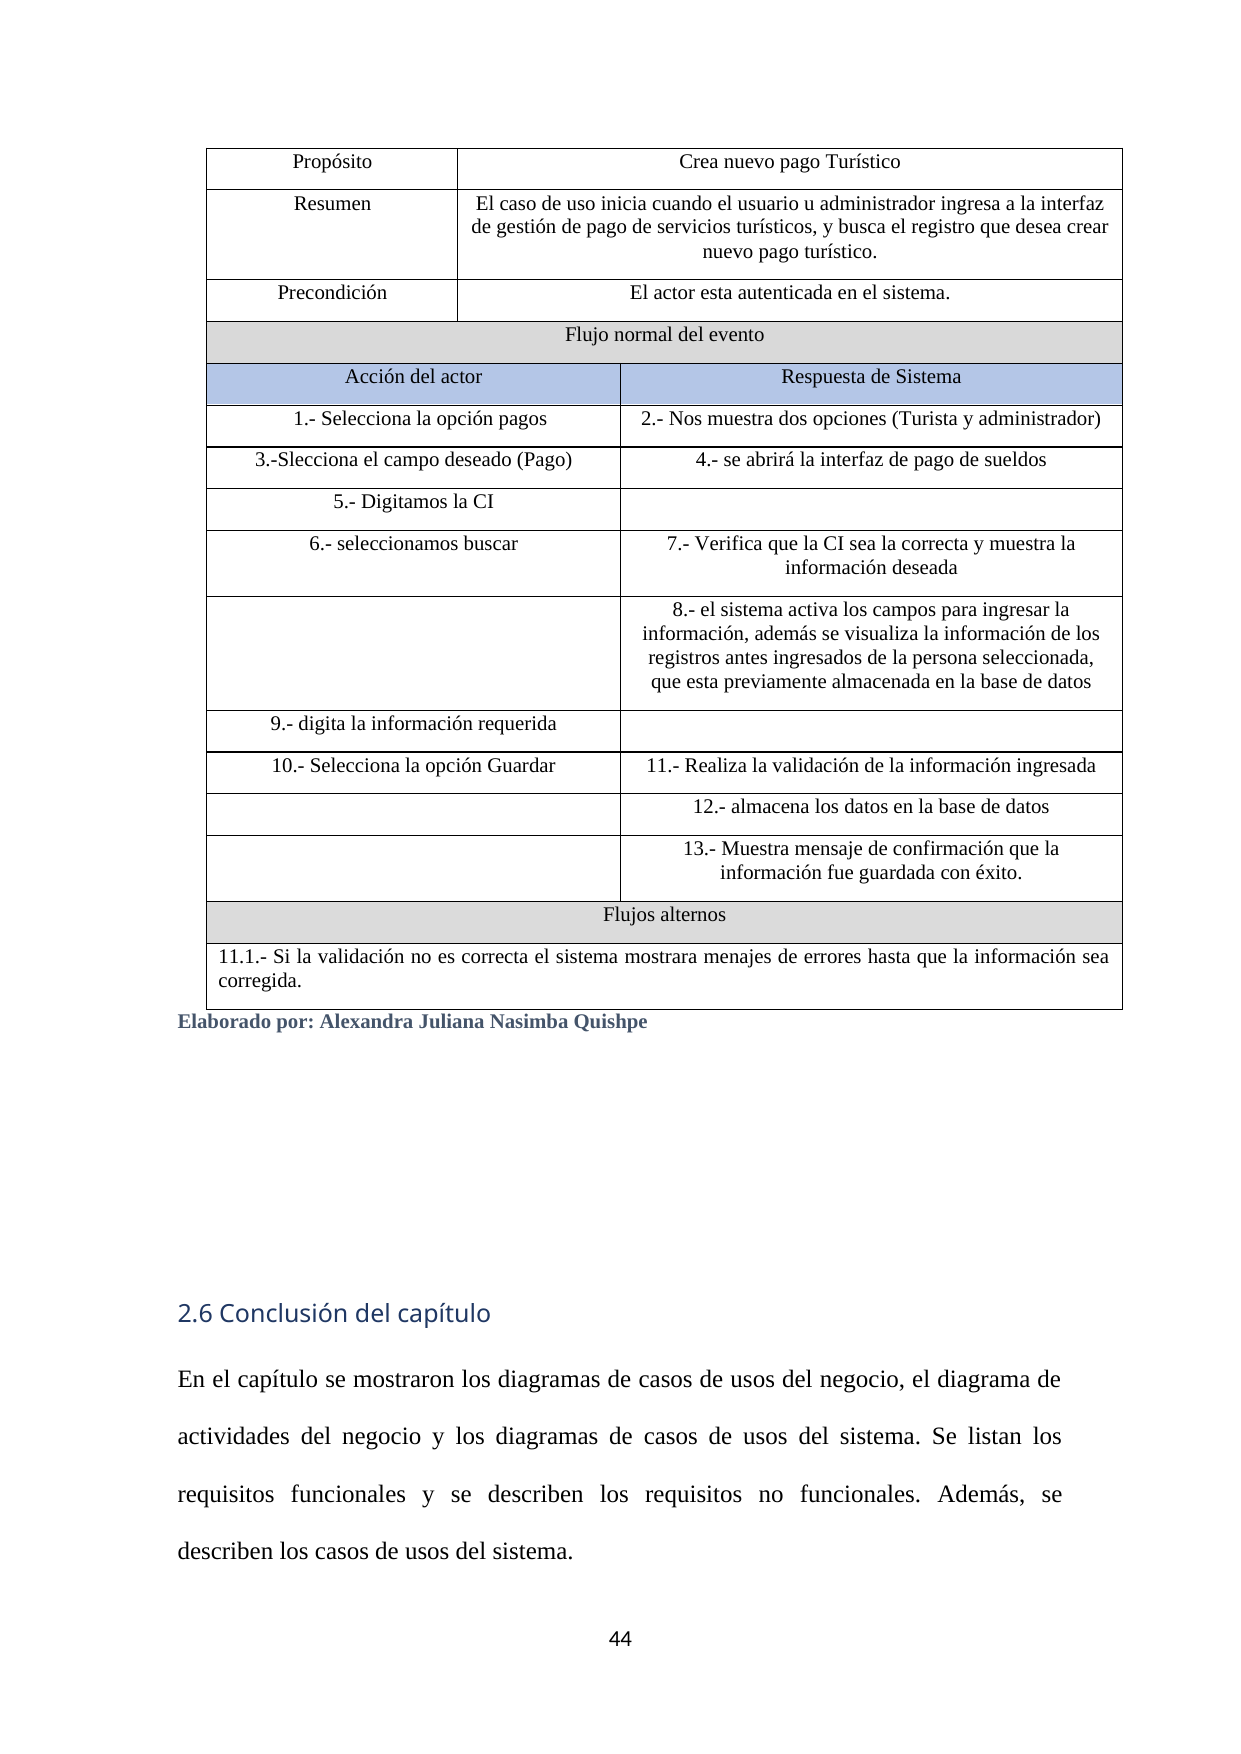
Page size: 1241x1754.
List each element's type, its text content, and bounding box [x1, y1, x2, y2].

table_cell El actor esta autenticada en el sistema. [458, 280, 1122, 321]
table_cell 7.- Verifica que la CI sea la correcta y muestra la información deseada [621, 531, 1122, 596]
table_cell [207, 597, 620, 710]
table_cell Flujos alternos [207, 902, 1122, 943]
table_cell 10.- Selecciona la opción Guardar [207, 753, 620, 793]
table_cell 4.- se abrirá la interfaz de pago de sueldos [621, 448, 1122, 488]
table_cell [621, 711, 1122, 751]
table_cell [621, 489, 1122, 530]
table_cell Propósito [207, 149, 457, 189]
table_cell Crea nuevo pago Turístico [458, 149, 1122, 189]
table_cell Precondición [207, 280, 457, 321]
table_cell 11.- Realiza la validación de la información ingresada [621, 753, 1122, 793]
table_cell 8.- el sistema activa los campos para ingresar la información, además se visualiza la información de los registros antes ingresados de la persona seleccionada, que esta previamente almacenada en la base de datos [621, 597, 1122, 710]
text Elaborado por: Alexandra Juliana Nasimba Quishpe [177, 1009, 1063, 1033]
table_cell [207, 836, 620, 901]
table_cell 2.- Nos muestra dos opciones (Turista y administrador) [621, 406, 1122, 446]
table_cell 3.-Slecciona el campo deseado (Pago) [207, 448, 620, 488]
table_cell [207, 794, 620, 835]
table_cell 6.- seleccionamos buscar [207, 531, 620, 596]
subtitle 2.6 Conclusión del capítulo [177, 1296, 1063, 1330]
table_cell 5.- Digitamos la CI [207, 489, 620, 530]
text En el capítulo se mostraron los diagramas de casos de usos del negocio, el diagrama de actividades del negocio y los diagramas de casos de usos del sistema. Se listan los requisitos funcionales y se describen los requisitos no funcionales. Además, se describen los casos de usos del sistema. [177, 1364, 1063, 1565]
table_cell 13.- Muestra mensaje de confirmación que la información fue guardada con éxito. [621, 836, 1122, 901]
table_cell Acción del actor [207, 364, 620, 404]
table_cell Resumen [207, 190, 457, 279]
table_cell 1.- Selecciona la opción pagos [207, 406, 620, 446]
table_cell 12.- almacena los datos en la base de datos [621, 794, 1122, 835]
table_cell Flujo normal del evento [207, 322, 1122, 363]
table_cell Respuesta de Sistema [621, 364, 1122, 404]
table_cell 11.1.- Si la validación no es correcta el sistema mostrara menajes de errores hasta que la información sea corregida. [207, 944, 1122, 1008]
table_cell 9.- digita la información requerida [207, 711, 620, 751]
table_cell El caso de uso inicia cuando el usuario u administrador ingresa a la interfaz de gestión de pago de servicios turísticos, y busca el registro que desea crear nuevo pago turístico. [458, 190, 1122, 279]
